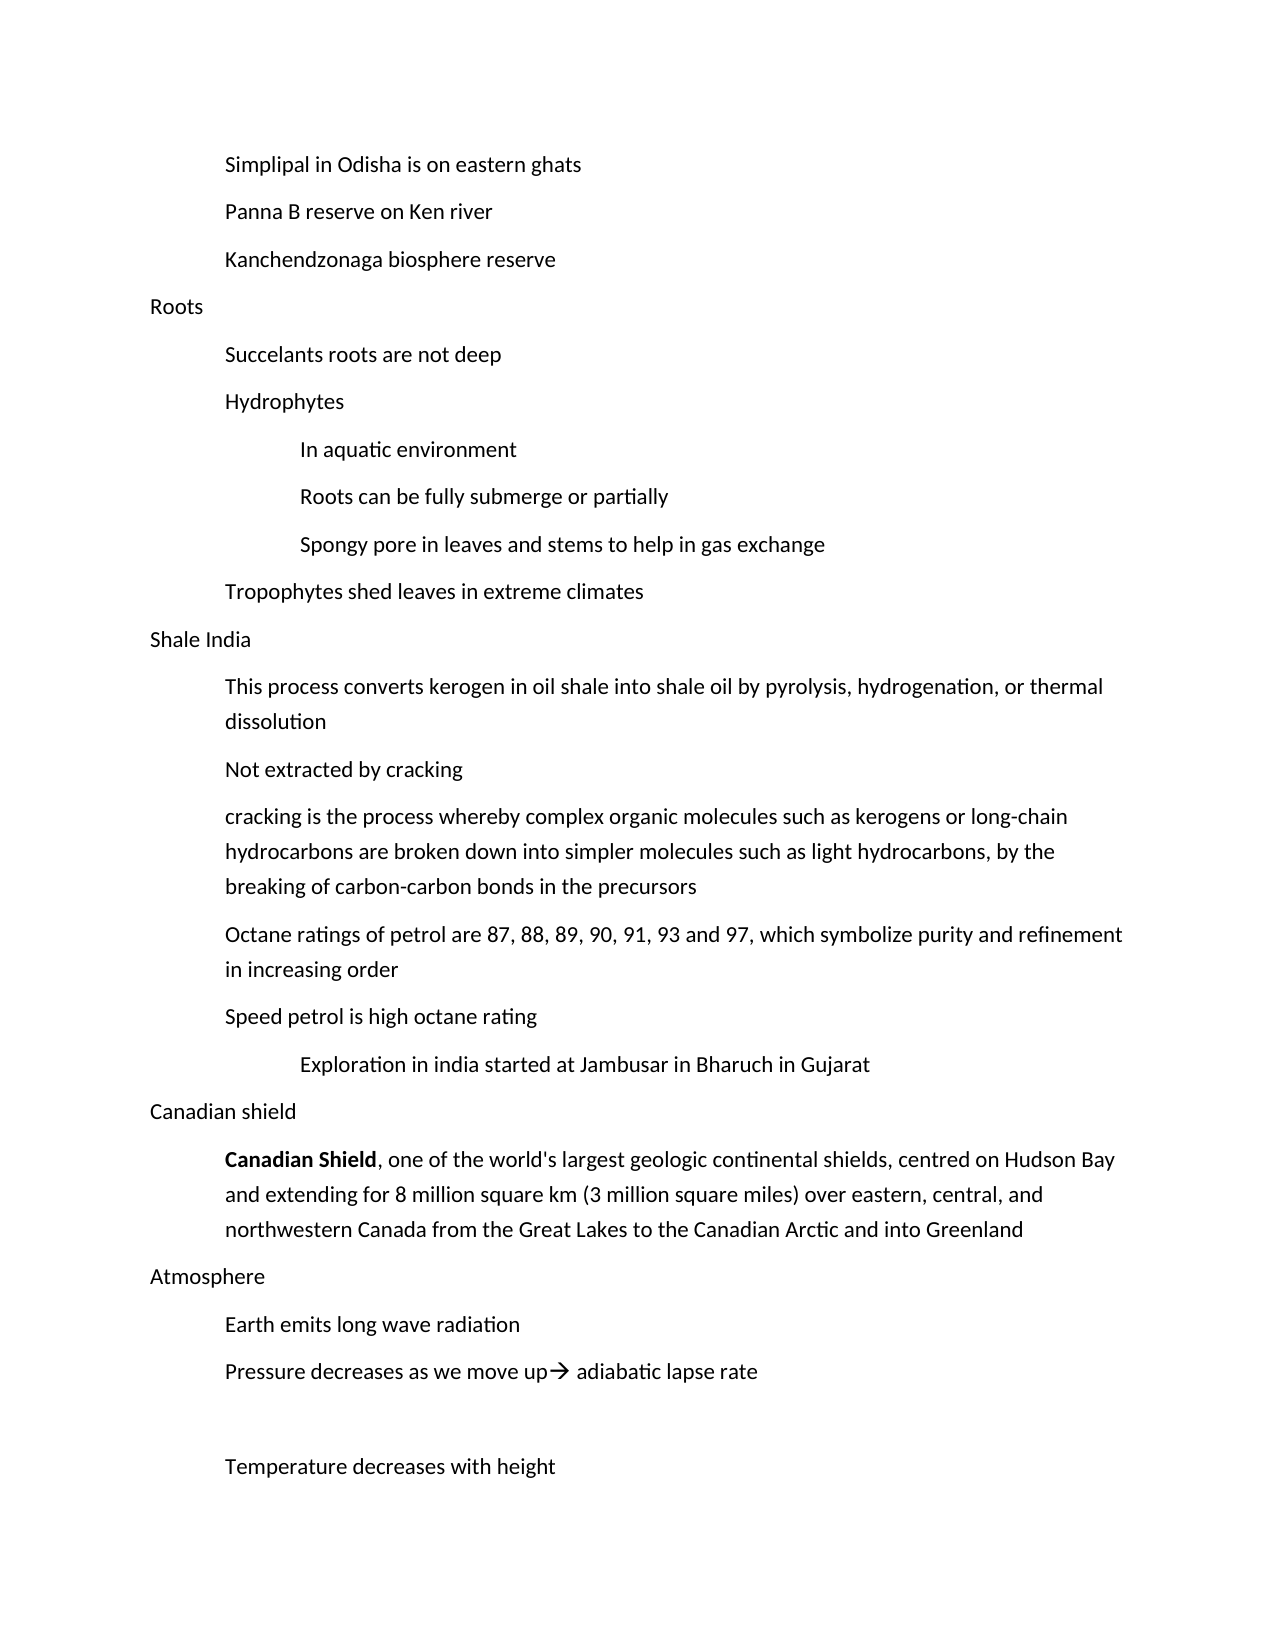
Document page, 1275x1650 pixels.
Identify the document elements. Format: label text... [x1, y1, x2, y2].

text Exploration in india started at Jambusar in Bharuch in Gujarat [225, 1050, 1125, 1078]
text Not extracted by cracking [225, 755, 1125, 783]
text Simplipal in Odisha is on eastern ghats [150, 150, 1125, 178]
text Succelants roots are not deep [150, 340, 1125, 368]
text Octane ratings of petrol are 87, 88, 89, 90, 91, 93 and 97, which symbolize purity and refinement in increasing order [225, 920, 1125, 983]
text Roots can be fully submerge or partially [150, 482, 1125, 511]
text Roots [150, 292, 1125, 321]
text Canadian Shield, one of the world's largest geologic continental shields, centred on Hudson Bay and extending for 8 million square km (3 million square miles) over eastern, central, and northwestern Canada from the Great Lakes to the Canadian Arctic and into Greenland [225, 1145, 1125, 1243]
text Canadian shield [150, 1097, 1125, 1126]
text Hydrophytes [150, 387, 1125, 416]
text Speed petrol is high octane rating [225, 1002, 1125, 1031]
text Earth emits long wave radiation [150, 1310, 1125, 1338]
text Kanchendzonaga biosphere reserve [150, 245, 1125, 273]
text Atmosphere [150, 1262, 1125, 1291]
text Temperature decreases with height [150, 1452, 1125, 1481]
text Spongy pore in leaves and stems to help in gas exchange [150, 530, 1125, 558]
text cracking is the process whereby complex organic molecules such as kerogens or long-chain hydrocarbons are broken down into simpler molecules such as light hydrocarbons, by the breaking of carbon-carbon bonds in the precursors [225, 802, 1125, 901]
text Tropophytes shed leaves in extreme climates [150, 577, 1125, 606]
text Pressure decreases as we move up adiabatic lapse rate [150, 1357, 1125, 1386]
text Shale India [150, 625, 1125, 653]
text In aquatic environment [150, 435, 1125, 463]
text Panna B reserve on Ken river [150, 197, 1125, 226]
text This process converts kerogen in oil shale into shale oil by pyrolysis, hydrogenation, or thermal dissolution [225, 672, 1125, 736]
